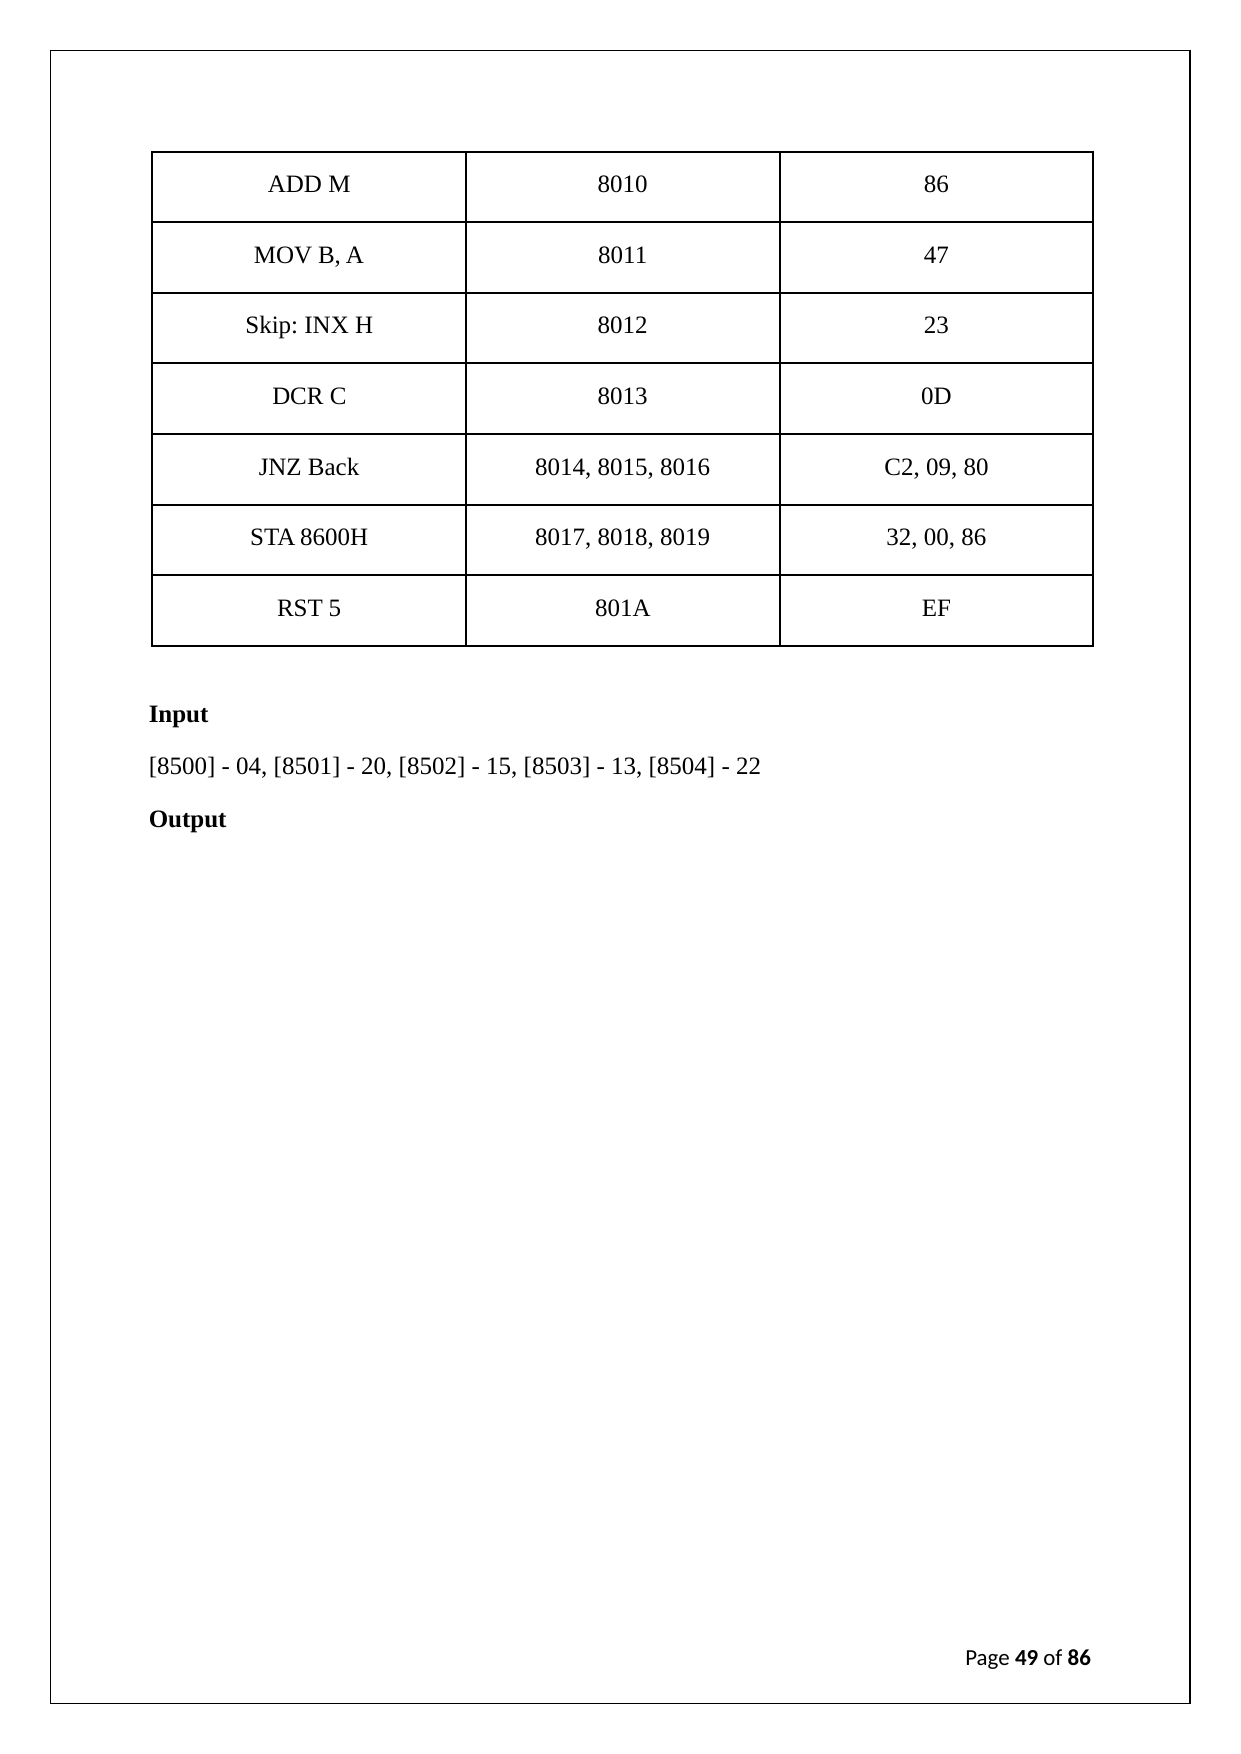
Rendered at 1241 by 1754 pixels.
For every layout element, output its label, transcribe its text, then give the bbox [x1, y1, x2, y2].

table_cell 0D [781, 364, 1092, 433]
table_cell 8010 [467, 153, 779, 221]
table_cell MOV B, A [153, 223, 465, 292]
table_cell 8014, 8015, 8016 [467, 435, 779, 503]
table_cell STA 8600H [153, 506, 465, 574]
table_cell 86 [781, 153, 1092, 221]
table_cell 8013 [467, 364, 779, 433]
table_cell Skip: INX H [153, 294, 465, 362]
table_cell JNZ Back [153, 435, 465, 503]
table_cell 47 [781, 223, 1092, 292]
text Input [148, 699, 1080, 728]
text Output [148, 804, 1080, 832]
table_cell 801A [467, 576, 779, 645]
text [8500] - 04, [8501] - 20, [8502] - 15, [8503] - 13, [8504] - 22 [148, 751, 1080, 780]
table_cell 8011 [467, 223, 779, 292]
table_cell 8017, 8018, 8019 [467, 506, 779, 574]
table_cell ADD M [153, 153, 465, 221]
table_cell DCR C [153, 364, 465, 433]
table_cell C2, 09, 80 [781, 435, 1092, 503]
table_cell 23 [781, 294, 1092, 362]
table_cell 8012 [467, 294, 779, 362]
table_cell RST 5 [153, 576, 465, 645]
table_cell 32, 00, 86 [781, 506, 1092, 574]
table_cell EF [781, 576, 1092, 645]
